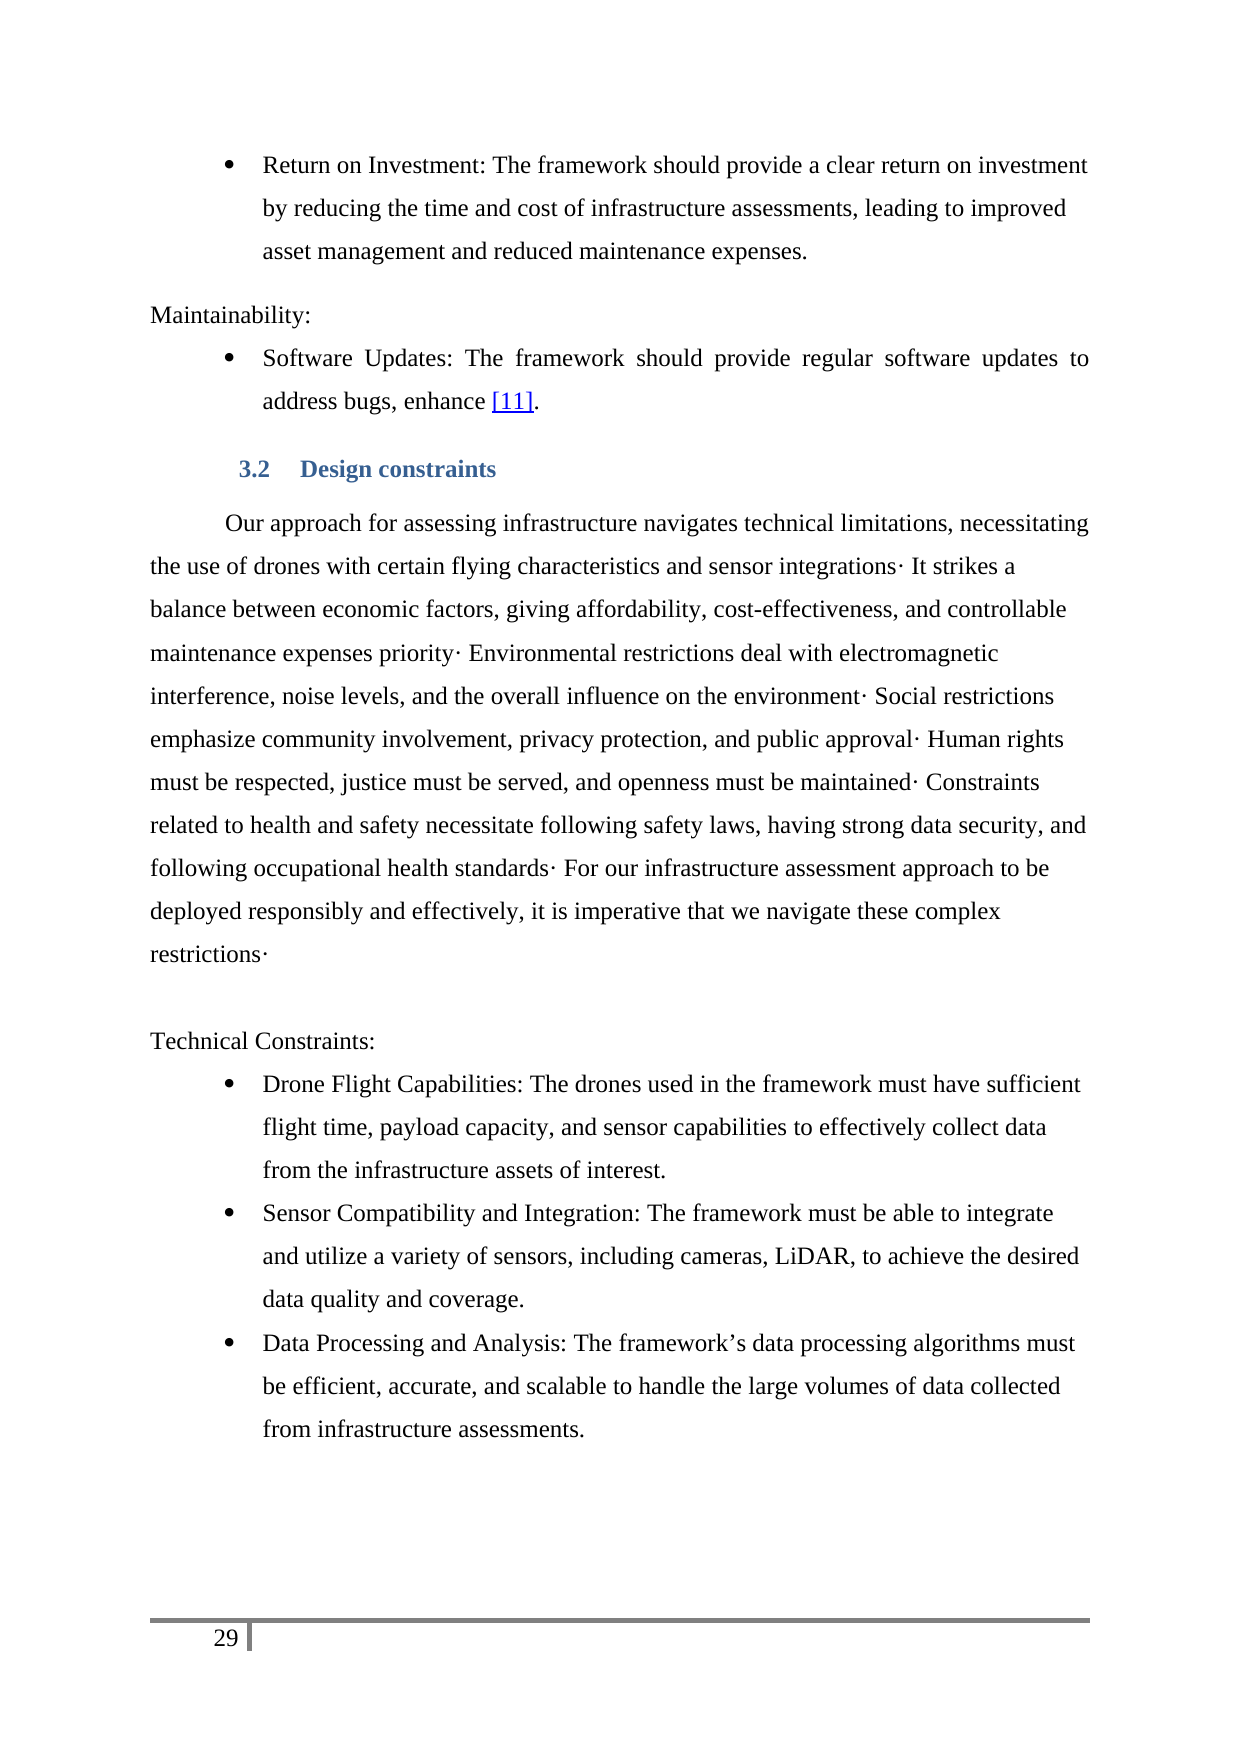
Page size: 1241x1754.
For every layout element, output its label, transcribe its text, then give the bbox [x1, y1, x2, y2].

list Software Updates: The framework should provide regular software updates to address bugs, enhance [11]. [225, 343, 1090, 415]
text Maintainability: [150, 300, 1090, 329]
subtitle Design constraints [239, 454, 1090, 483]
list Drone Flight Capabilities: The drones used in the framework must have sufficient flight time, payload capacity, and sensor capabilities to effectively collect data from the infrastructure assets of interest. [225, 1069, 1090, 1184]
list Sensor Compatibility and Integration: The framework must be able to integrate and utilize a variety of sensors, including cameras, LiDAR, to achieve the desired data quality and coverage. [225, 1198, 1090, 1313]
list Data Processing and Analysis: The framework’s data processing algorithms must be efficient, accurate, and scalable to handle the large volumes of data collected from infrastructure assessments. [225, 1328, 1090, 1443]
text Our approach for assessing infrastructure navigates technical limitations, necessitating the use of drones with certain flying characteristics and sensor integrations· It strikes a balance between economic factors, giving affordability, cost-effectiveness, and controllable maintenance expenses priority· Environmental restrictions deal with electromagnetic interference, noise levels, and the overall influence on the environment· Social restrictions emphasize community involvement, privacy protection, and public approval· Human rights must be respected, justice must be served, and openness must be maintained· Constraints related to health and safety necessitate following safety laws, having strong data security, and following occupational health standards· For our infrastructure assessment approach to be deployed responsibly and effectively, it is imperative that we navigate these complex restrictions· [150, 508, 1090, 968]
text Technical Constraints: [150, 1026, 1090, 1054]
list Return on Investment: The framework should provide a clear return on investment by reducing the time and cost of infrastructure assessments, leading to improved asset management and reduced maintenance expenses. [225, 150, 1090, 265]
